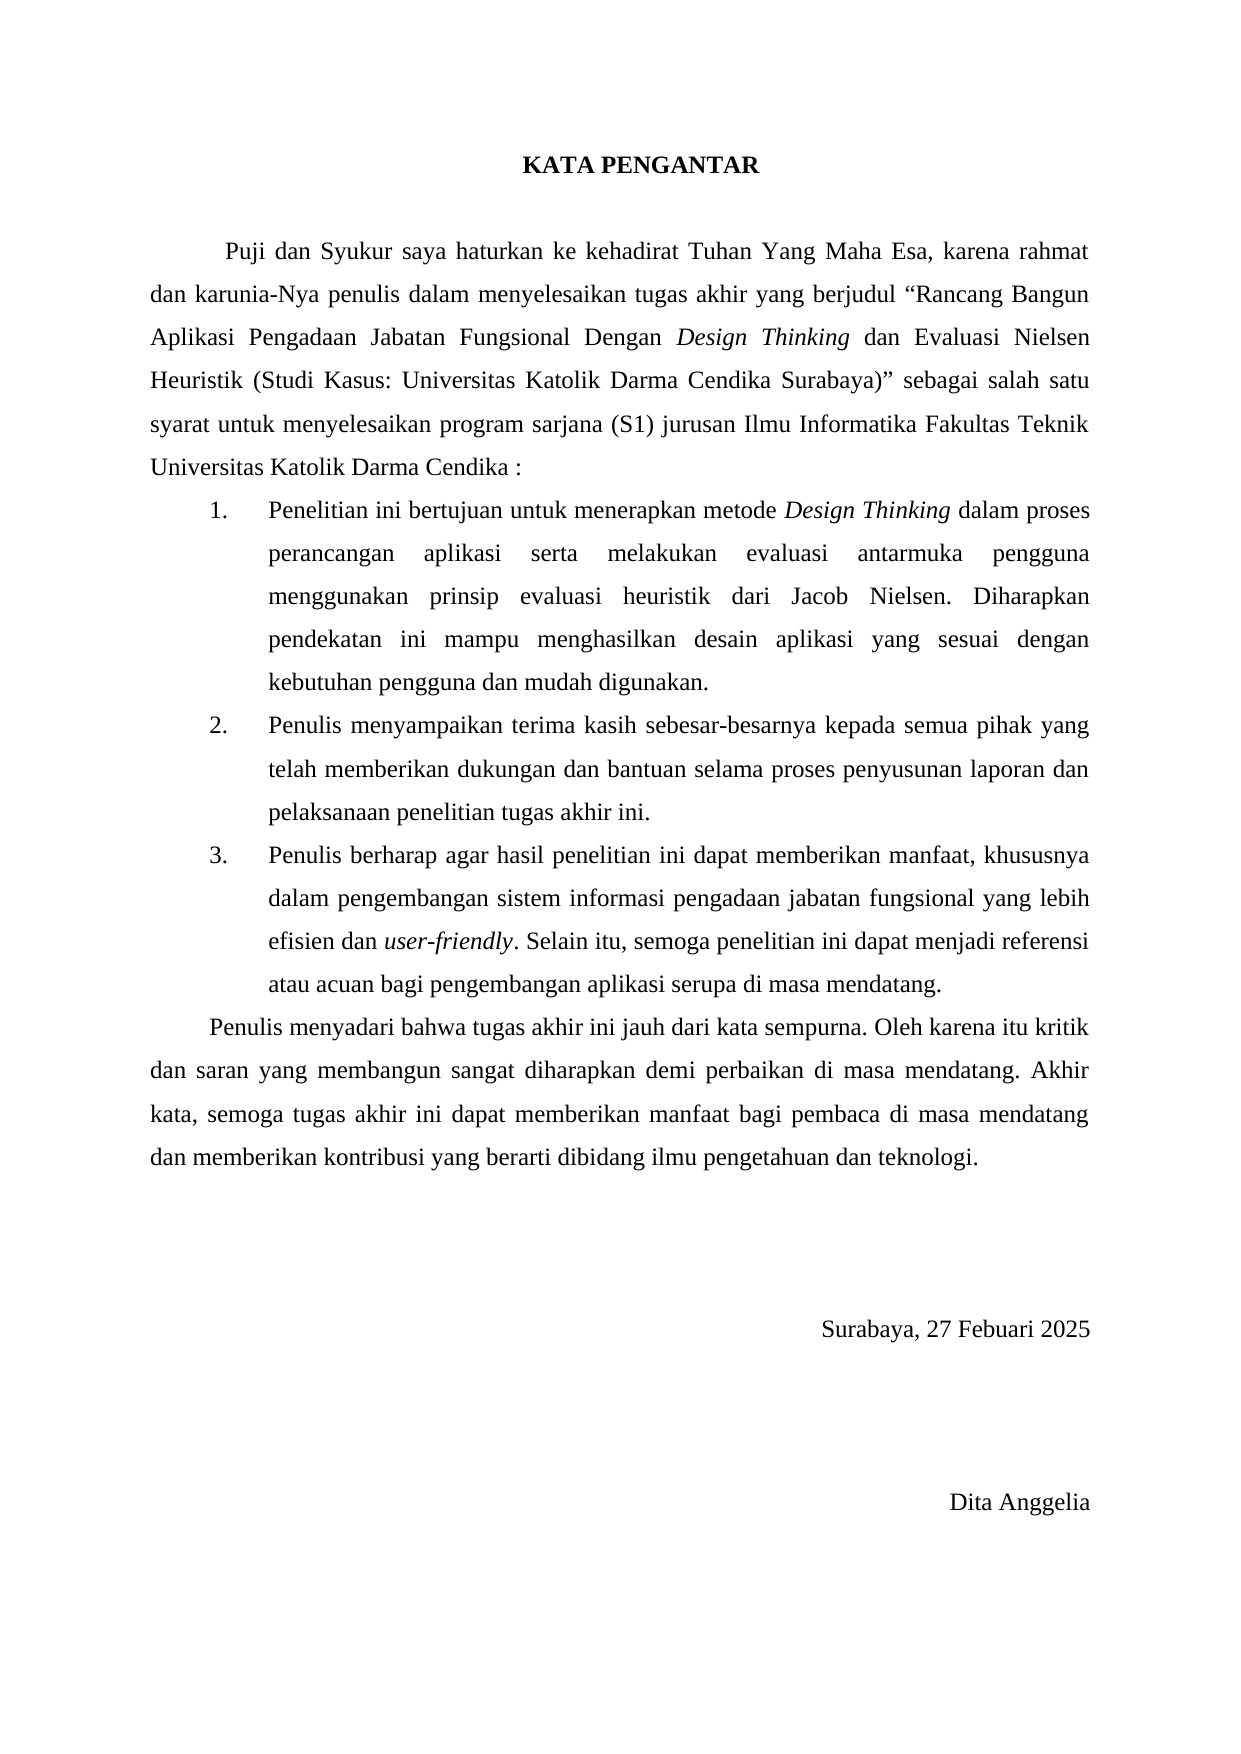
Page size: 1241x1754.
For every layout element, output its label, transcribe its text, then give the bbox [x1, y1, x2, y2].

text Dita Anggelia [259, 1487, 1090, 1516]
list Penulis menyampaikan terima kasih sebesar-besarnya kepada semua pihak yang telah memberikan dukungan dan bantuan selama proses penyusunan laporan dan pelaksanaan penelitian tugas akhir ini. [209, 711, 1090, 826]
text Puji dan Syukur saya haturkan ke kehadirat Tuhan Yang Maha Esa, karena rahmat dan karunia-Nya penulis dalam menyelesaikan tugas akhir yang berjudul “Rancang Bangun Aplikasi Pengadaan Jabatan Fungsional Dengan Design Thinking dan Evaluasi Nielsen Heuristik (Studi Kasus: Universitas Katolik Darma Cendika Surabaya)” sebagai salah satu syarat untuk menyelesaikan program sarjana (S1) jurusan Ilmu Informatika Fakultas Teknik Universitas Katolik Darma Cendika : [150, 236, 1090, 481]
text Surabaya, 27 Febuari 2025 [259, 1314, 1090, 1343]
list Penulis berharap agar hasil penelitian ini dapat memberikan manfaat, khususnya dalam pengembangan sistem informasi pengadaan jabatan fungsional yang lebih efisien dan user-friendly. Selain itu, semoga penelitian ini dapat menjadi referensi atau acuan bagi pengembangan aplikasi serupa di masa mendatang. [209, 840, 1090, 998]
list Penelitian ini bertujuan untuk menerapkan metode Design Thinking dalam proses perancangan aplikasi serta melakukan evaluasi antarmuka pengguna menggunakan prinsip evaluasi heuristik dari Jacob Nielsen. Diharapkan pendekatan ini mampu menghasilkan desain aplikasi yang sesuai dengan kebutuhan pengguna dan mudah digunakan. [209, 495, 1090, 696]
text Penulis menyadari bahwa tugas akhir ini jauh dari kata sempurna. Oleh karena itu kritik dan saran yang membangun sangat diharapkan demi perbaikan di masa mendatang. Akhir kata, semoga tugas akhir ini dapat memberikan manfaat bagi pembaca di masa mendatang dan memberikan kontribusi yang berarti dibidang ilmu pengetahuan dan teknologi. [150, 1012, 1090, 1171]
subtitle KATA PENGANTAR [150, 150, 1090, 179]
